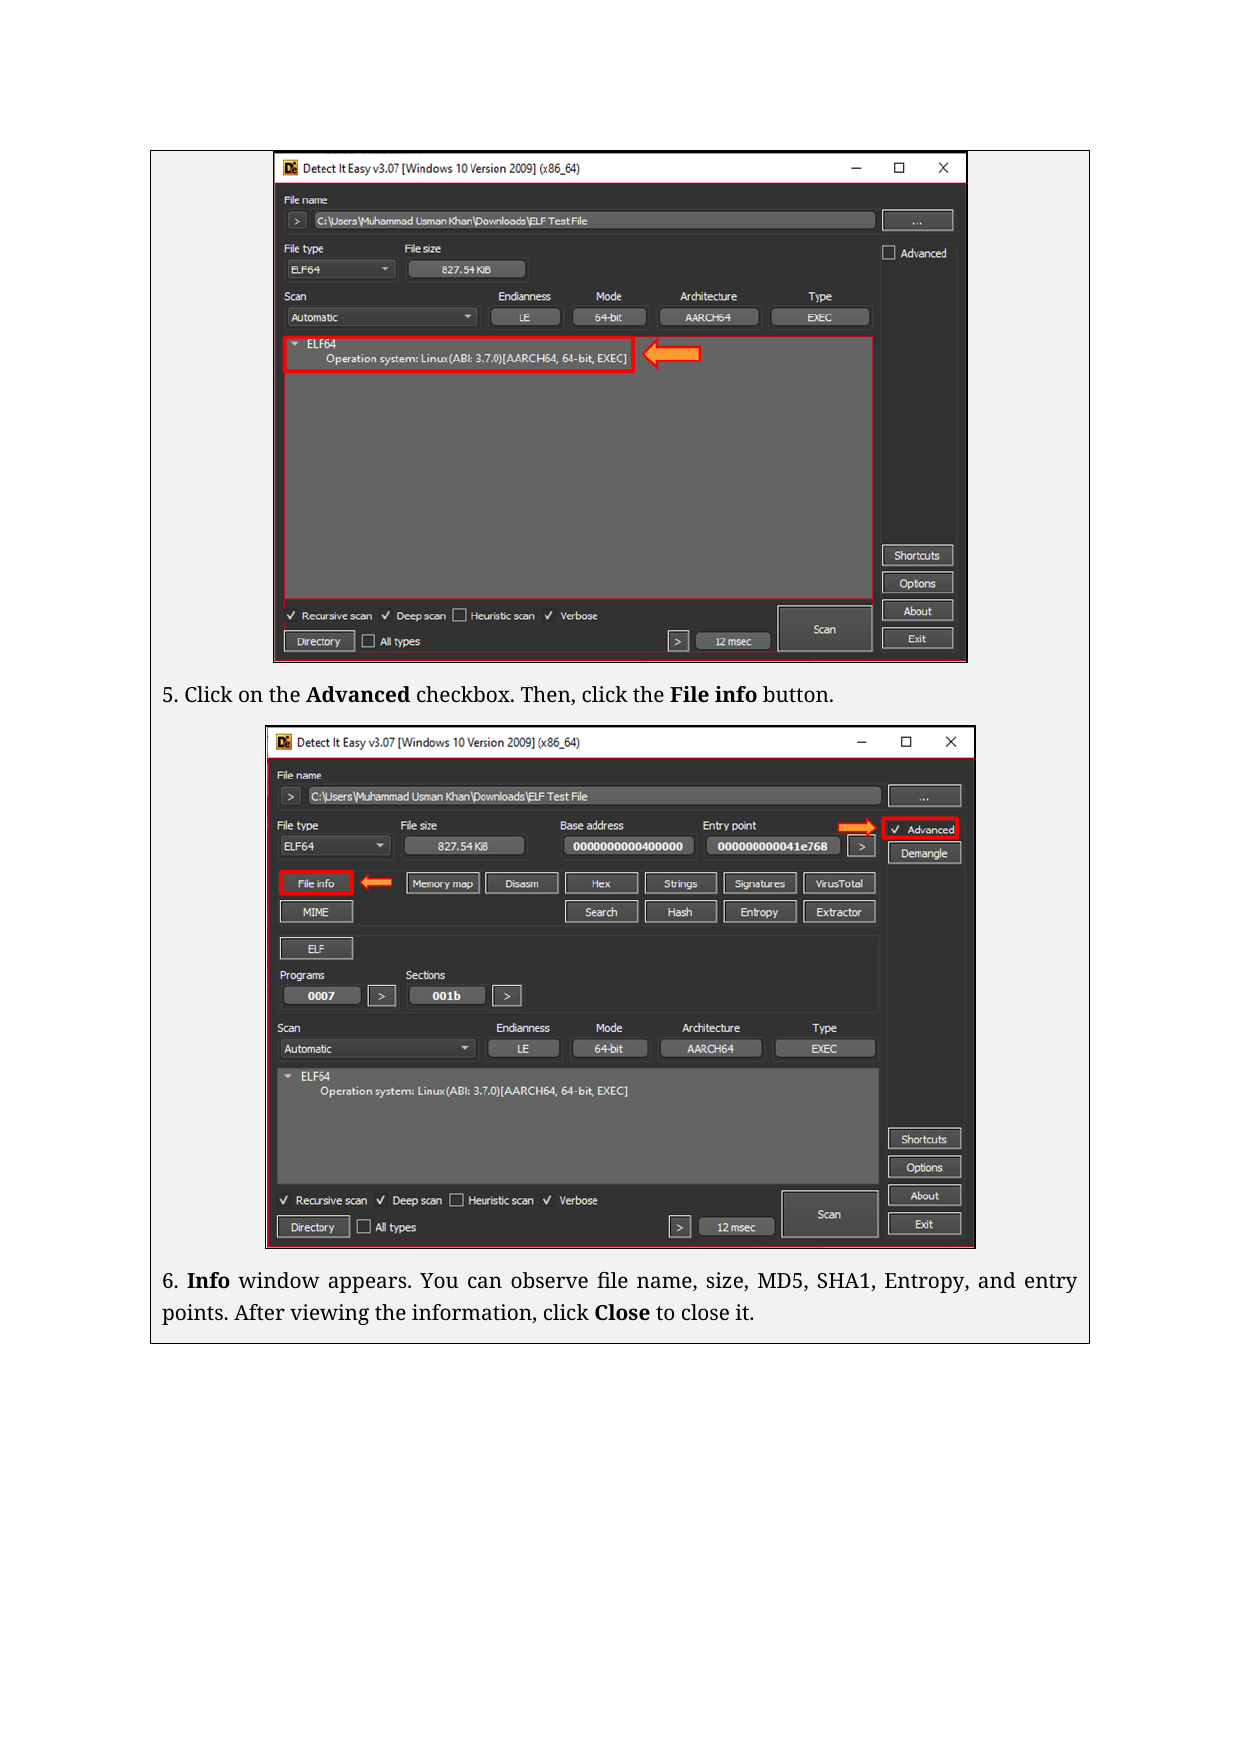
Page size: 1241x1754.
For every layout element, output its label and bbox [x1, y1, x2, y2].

picture [274, 153, 966, 662]
table_header [151, 151, 1089, 1343]
picture [266, 727, 974, 1248]
